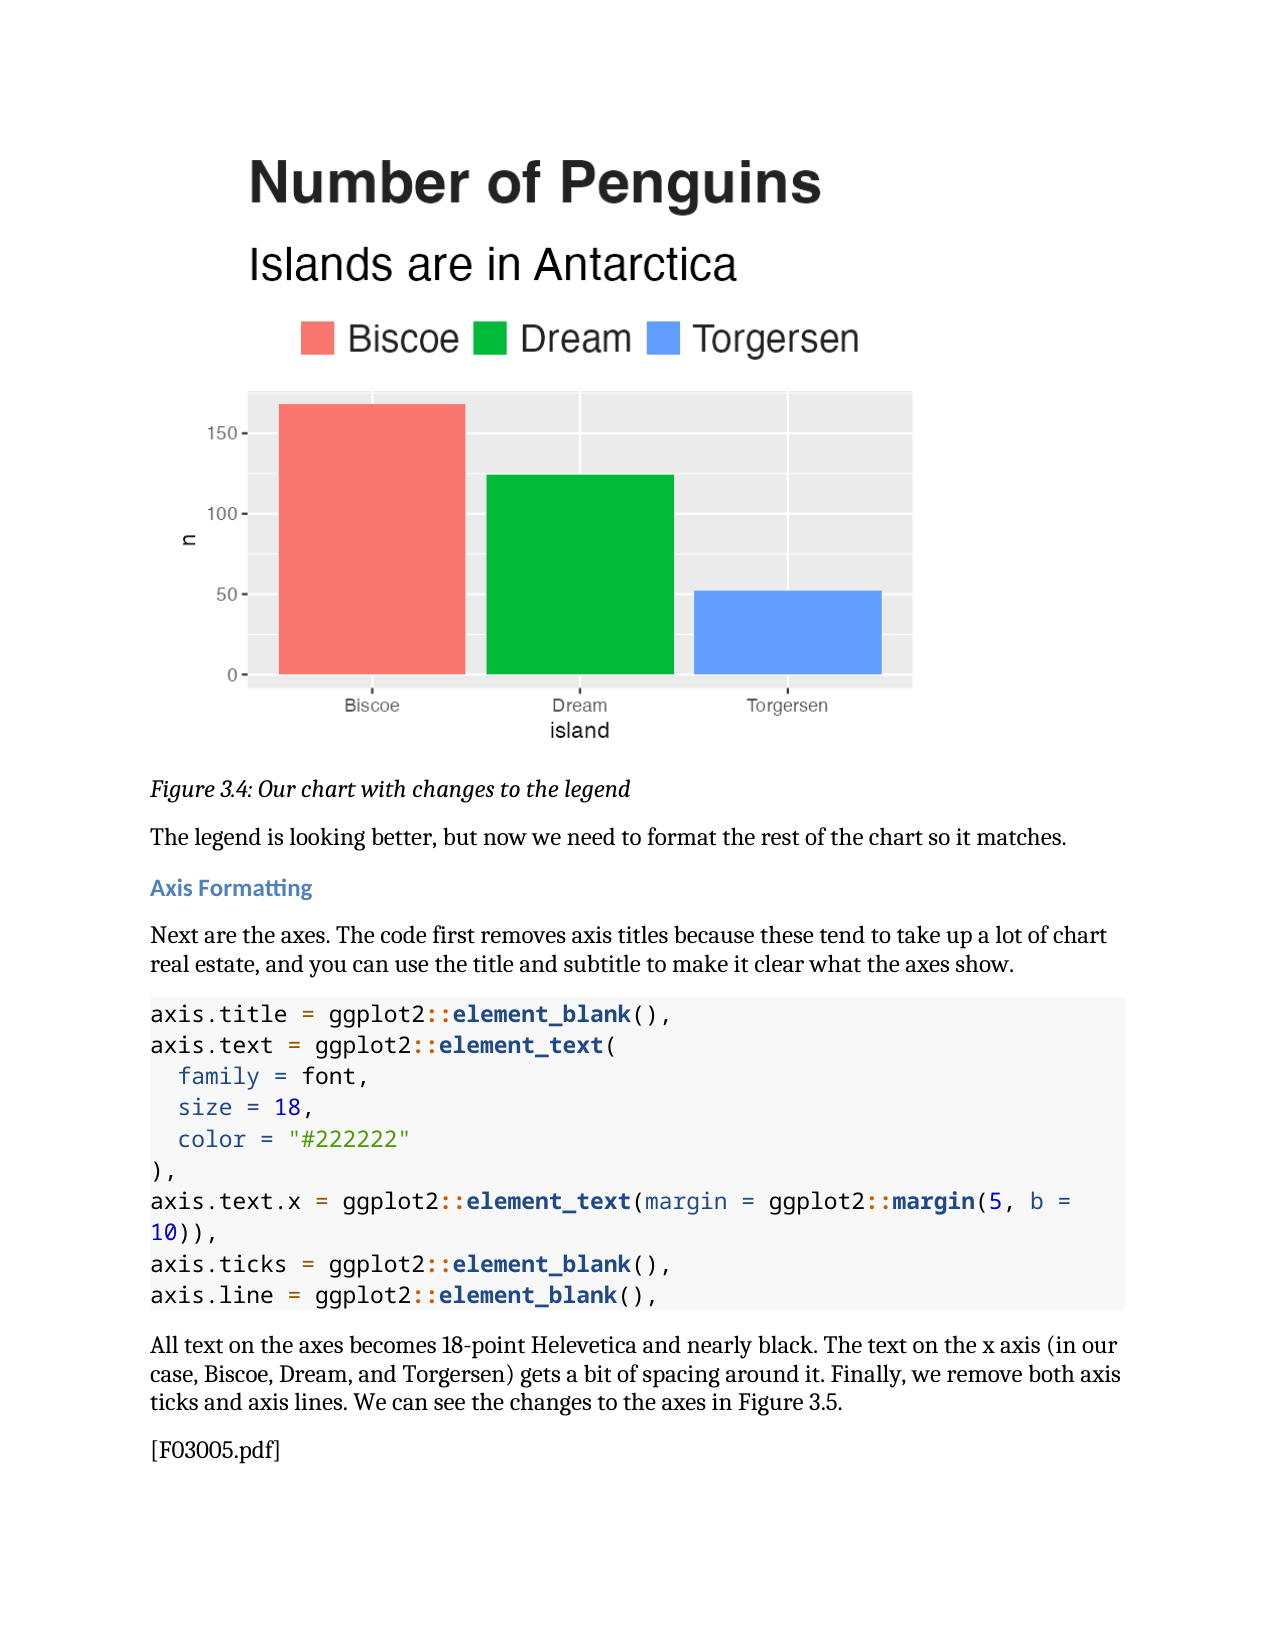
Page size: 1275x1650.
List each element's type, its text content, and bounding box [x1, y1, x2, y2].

text axis.title = ggplot2::element_blank(), axis.text = ggplot2::element_text( family = font, size = 18, color = "#222222" ), axis.text.x = ggplot2::element_text(margin = ggplot2::margin(5, b = 10)), axis.ticks = ggplot2::element_blank(), axis.line = ggplot2::element_blank(), [150, 997, 1125, 1310]
text Next are the axes. The code first removes axis titles because these tend to take up a lot of chart real estate, and you can use the title and subtitle to make it clear what the axes show. [150, 921, 1125, 979]
text All text on the axes becomes 18-point Helevetica and nearly black. The text on the x axis (in our case, Biscoe, Dream, and Torgersen) gets a bit of spacing around it. Finally, we remove both axis ticks and axis lines. We can see the changes to the axes in Figure 3.5. [150, 1331, 1125, 1417]
text [F03005.pdf] [150, 1436, 1125, 1464]
subtitle Axis Formatting [150, 872, 1125, 902]
text Figure 3.4: Our chart with changes to the legend [150, 775, 1125, 804]
text The legend is looking better, but now we need to format the rest of the chart so it matches. [150, 822, 1125, 851]
picture [168, 150, 924, 754]
